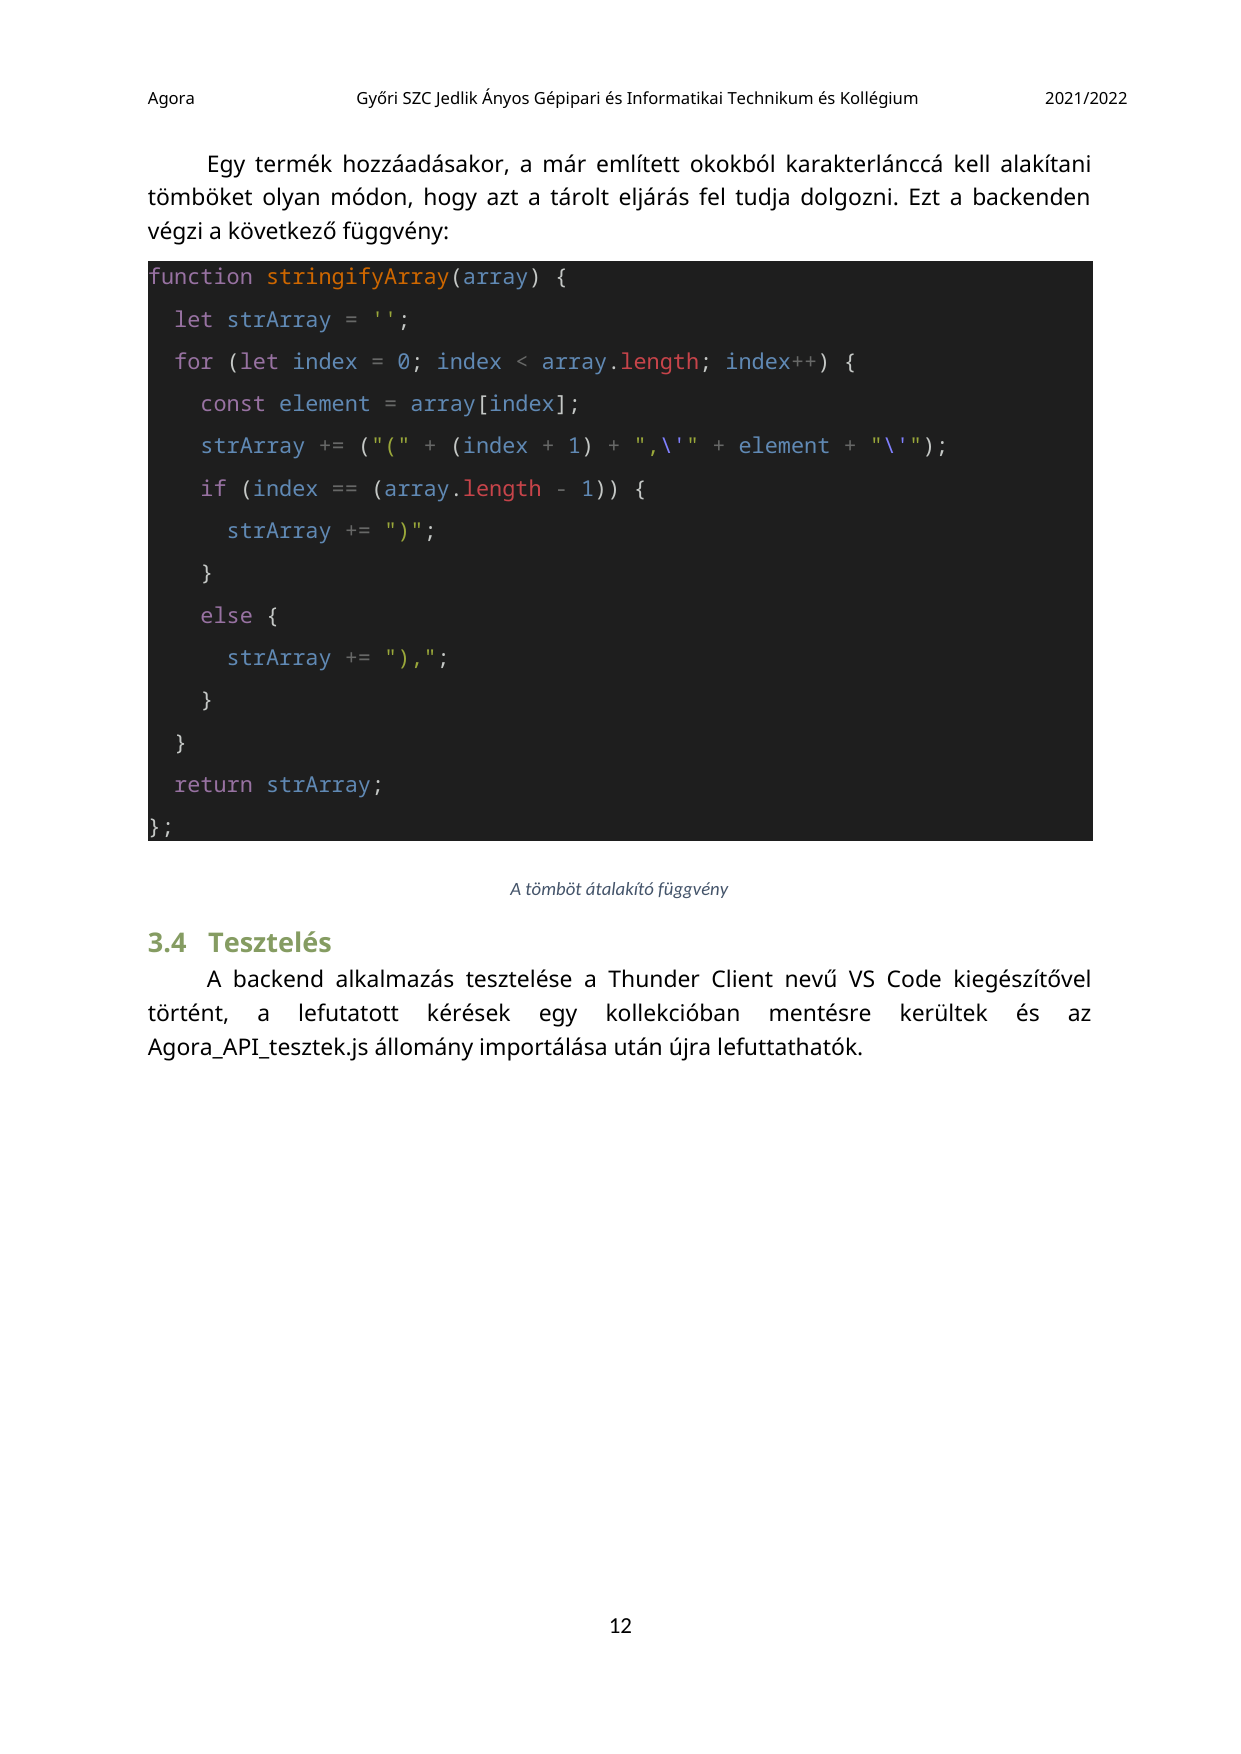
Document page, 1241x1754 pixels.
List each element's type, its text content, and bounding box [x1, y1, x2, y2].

text function stringifyArray(array) { [148, 261, 1093, 291]
text strArray += ")"; [148, 515, 1093, 545]
text return strArray; [148, 769, 1093, 799]
text strArray += ("(" + (index + 1) + ",\'" + element + "\'"); [148, 431, 1093, 460]
text } [148, 557, 1093, 587]
text let strArray = ''; [148, 304, 1093, 333]
text strArray += "),"; [148, 642, 1093, 672]
text else { [148, 600, 1093, 629]
text if (index == (array.length - 1)) { [148, 473, 1093, 503]
text } [148, 727, 1093, 756]
text A backend alkalmazás tesztelése a Thunder Client nevű VS Code kiegészítővel történt, a lefutatott kérések egy kollekcióban mentésre kerültek és az Agora_API_tesztek.js állomány importálása után újra lefuttathatók. [148, 963, 1093, 1062]
text }; [148, 811, 1093, 841]
text } [148, 684, 1093, 714]
text const element = array[index]; [148, 388, 1093, 418]
subtitle Tesztelés [148, 847, 1093, 961]
text Egy termék hozzáadásakor, a már említett okokból karakterlánccá kell alakítani tömböket olyan módon, hogy azt a tárolt eljárás fel tudja dolgozni. Ezt a backenden végzi a következő függvény: [148, 148, 1093, 246]
text for (let index = 0; index < array.length; index++) { [148, 346, 1093, 376]
